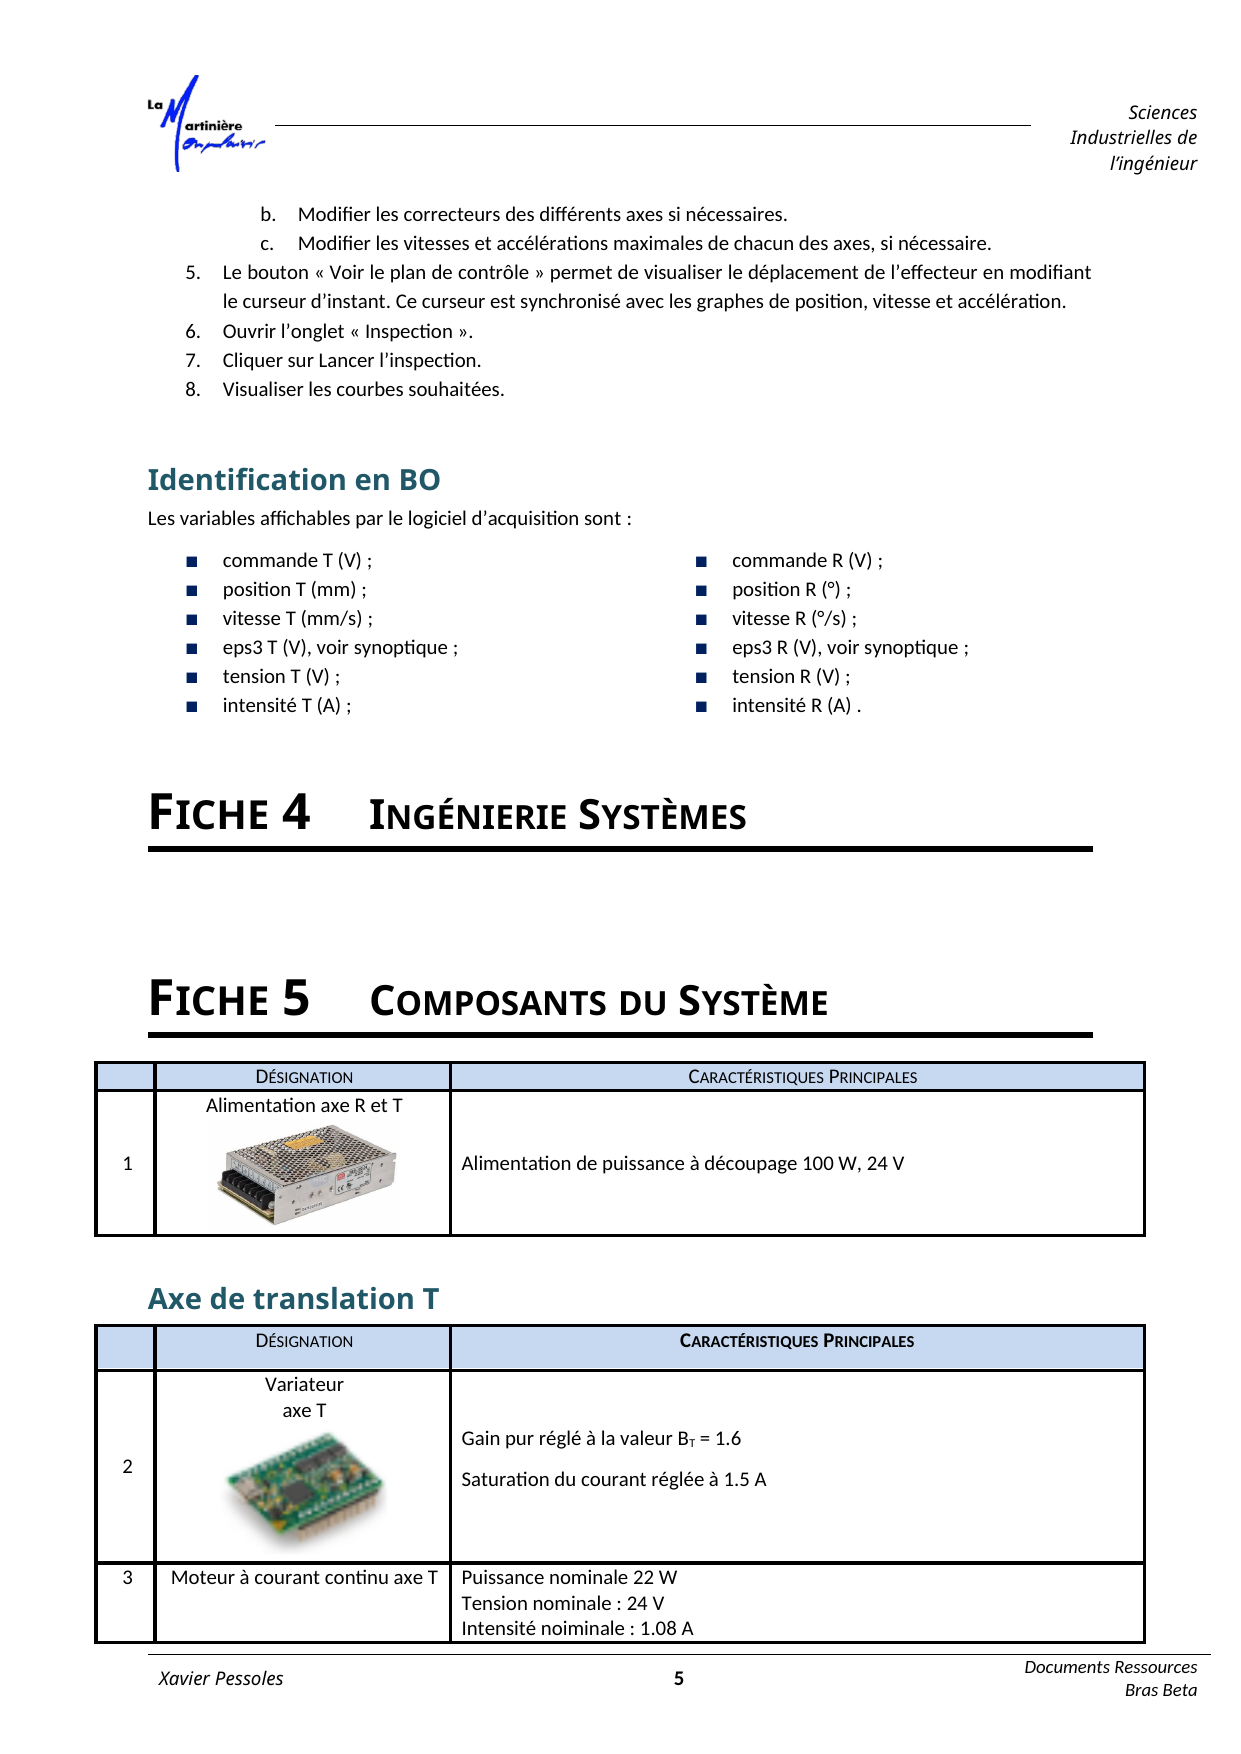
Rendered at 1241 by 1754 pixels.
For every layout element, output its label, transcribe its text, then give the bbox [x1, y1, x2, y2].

subtitle Composants du Système [148, 961, 1093, 1032]
list Visualiser les courbes souhaitées. [185, 376, 1093, 402]
text Les variables affichables par le logiciel d’acquisition sont : [148, 505, 1093, 531]
list eps3 R (V), voir synoptique ; [694, 634, 1093, 660]
table_header Désignation [157, 1064, 449, 1089]
list intensité T (A) ; [185, 693, 583, 718]
table_cell 2 [98, 1372, 153, 1561]
table_cell 3 [98, 1565, 153, 1641]
list Modifier les vitesses et accélérations maximales de chacun des axes, si nécessaire. [260, 230, 1093, 256]
list vitesse T (mm/s) ; [185, 605, 583, 631]
picture [147, 75, 266, 172]
list position T (mm) ; [185, 576, 583, 601]
list eps3 T (V), voir synoptique ; [185, 634, 583, 660]
table_cell Gain pur réglé à la valeur BT = 1.6 Saturation du courant réglée à 1.5 A [452, 1372, 1143, 1561]
picture [206, 1117, 403, 1234]
table_cell Moteur à courant continu axe T [157, 1565, 449, 1641]
table_cell Alimentation axe R et T [157, 1092, 449, 1233]
list intensité R (A) . [694, 693, 1093, 718]
subtitle Ingénierie Systèmes [148, 776, 1093, 846]
subtitle Identification en BO [148, 459, 1093, 499]
table_header [98, 1327, 153, 1368]
list tension T (V) ; [185, 663, 583, 689]
subtitle Axe de translation T [148, 1278, 1093, 1318]
table_header [98, 1064, 153, 1089]
list commande T (V) ; [185, 547, 583, 572]
table_cell Puissance nominale 22 W Tension nominale : 24 V Intensité noiminale : 1.08 A Vitesse nominale : 8100 tr/min Couple nominal : 26.6.10-3 N.m [452, 1565, 1143, 1641]
list vitesse R (°/s) ; [694, 605, 1093, 631]
table_header Caractéristiques Principales [452, 1064, 1143, 1089]
list tension R (V) ; [694, 663, 1093, 689]
list Ouvrir l’onglet « Inspection ». [185, 318, 1093, 343]
list Le bouton « Voir le plan de contrôle » permet de visualiser le déplacement de l’effecteur en modifiant le curseur d’instant. Ce curseur est synchronisé avec les graphes de position, vitesse et accélération. [185, 259, 1093, 314]
table_cell 1 [98, 1092, 153, 1233]
table_cell Variateur axe T [157, 1372, 449, 1561]
list Modifier les correcteurs des différents axes si nécessaires. [260, 201, 1093, 227]
table_cell Alimentation de puissance à découpage 100 W, 24 V [452, 1092, 1143, 1233]
list commande R (V) ; [694, 547, 1093, 572]
table_header Caractéristiques Principales [452, 1327, 1143, 1368]
list position R (°) ; [694, 576, 1093, 601]
list Cliquer sur Lancer l’inspection. [185, 347, 1093, 372]
table_header Désignation [157, 1327, 449, 1368]
